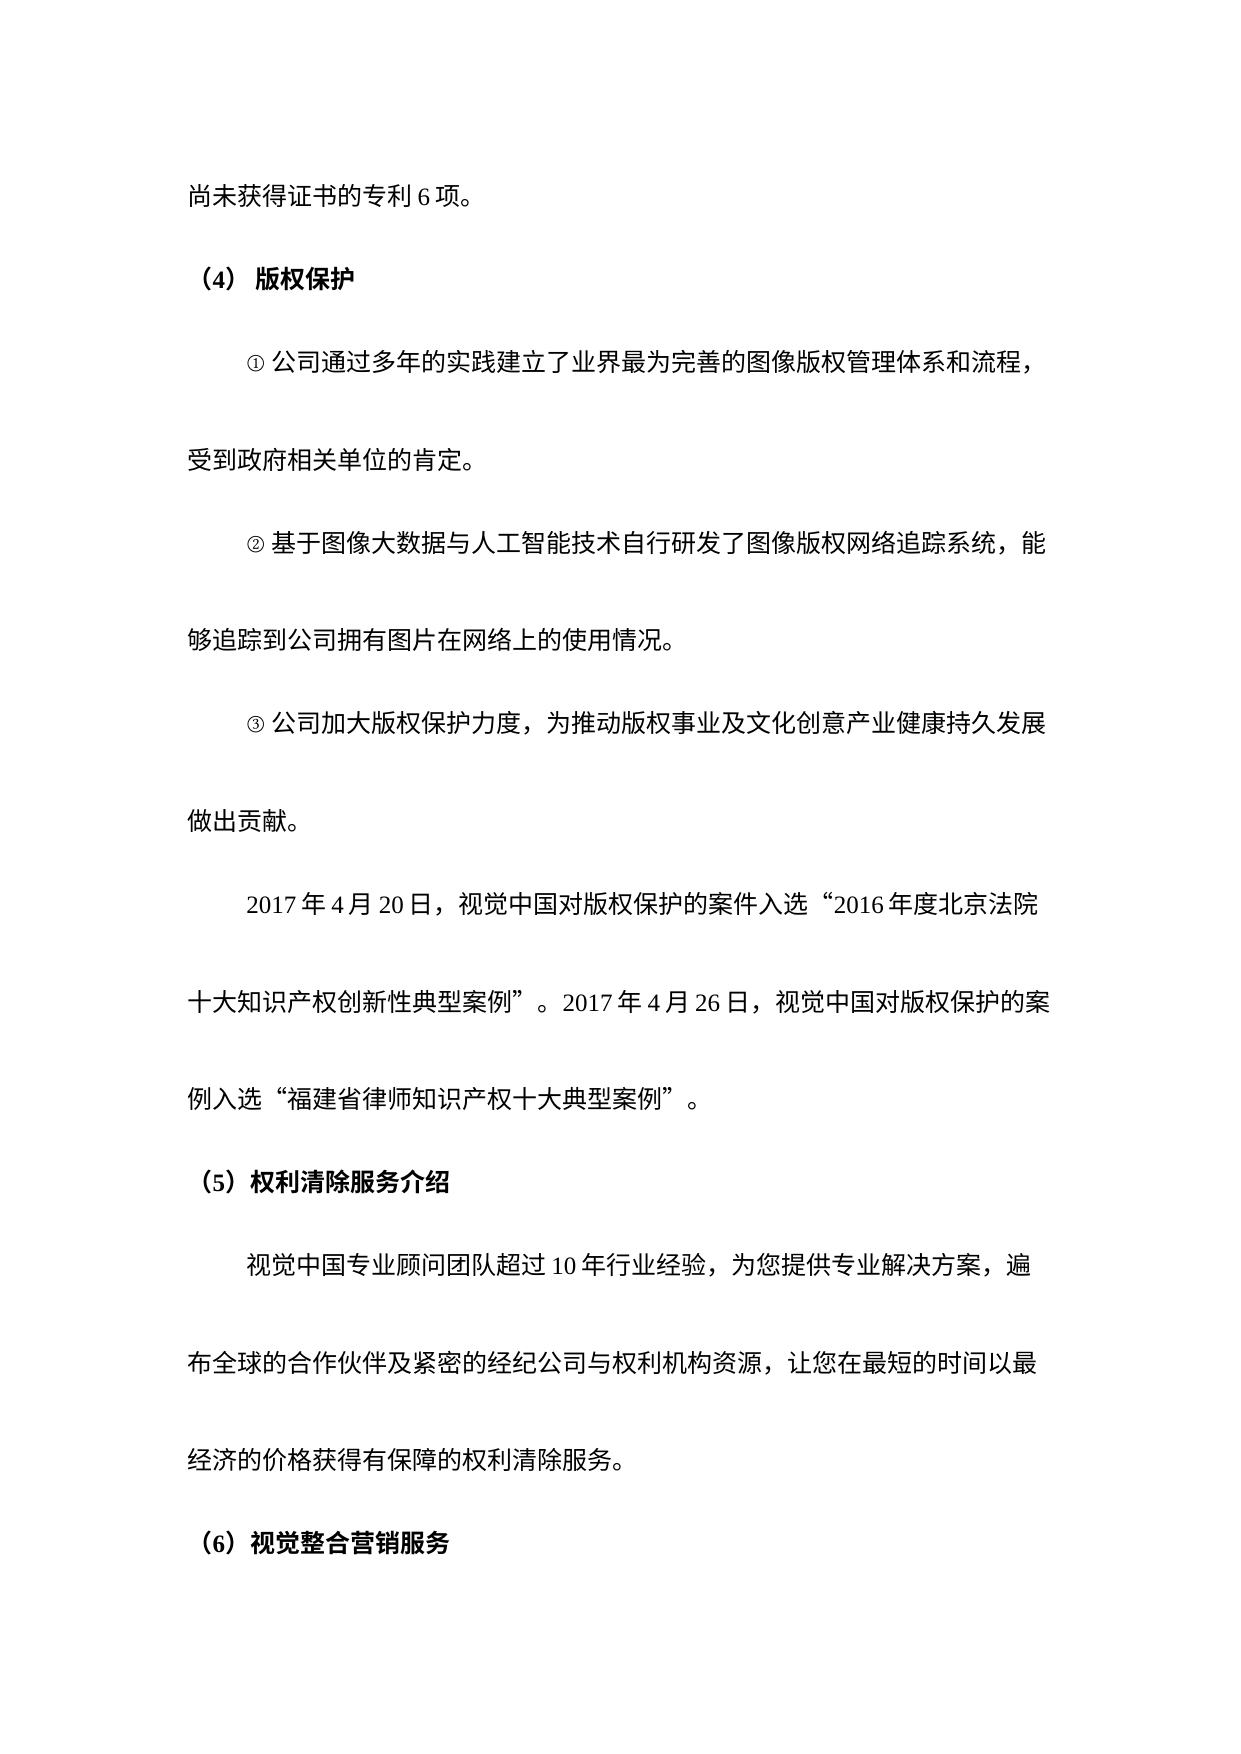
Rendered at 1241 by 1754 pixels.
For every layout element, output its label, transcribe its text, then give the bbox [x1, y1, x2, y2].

text ① 公司通过多年的实践建立了业界最为完善的图像版权管理体系和流程，受到政府相关单位的肯定。 [187, 328, 1053, 491]
text 2017年4月20日，视觉中国对版权保护的案件入选“2016年度北京法院十大知识产权创新性典型案例”。2017年4月26日，视觉中国对版权保护的案例入选“福建省律师知识产权十大典型案例”。 [187, 870, 1053, 1130]
text （6）视觉整合营销服务 [187, 1509, 1053, 1574]
text （4） 版权保护 [187, 245, 1053, 310]
text 视觉中国专业顾问团队超过10年行业经验，为您提供专业解决方案，遍布全球的合作伙伴及紧密的经纪公司与权利机构资源，让您在最短的时间以最经济的价格获得有保障的权利清除服务。 [187, 1231, 1053, 1491]
text ③ 公司加大版权保护力度，为推动版权事业及文化创意产业健康持久发展做出贡献。 [187, 689, 1053, 852]
text （5）权利清除服务介绍 [187, 1148, 1053, 1213]
text ② 基于图像大数据与人工智能技术自行研发了图像版权网络追踪系统，能够追踪到公司拥有图片在网络上的使用情况。 [187, 509, 1053, 671]
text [187, 162, 1053, 227]
